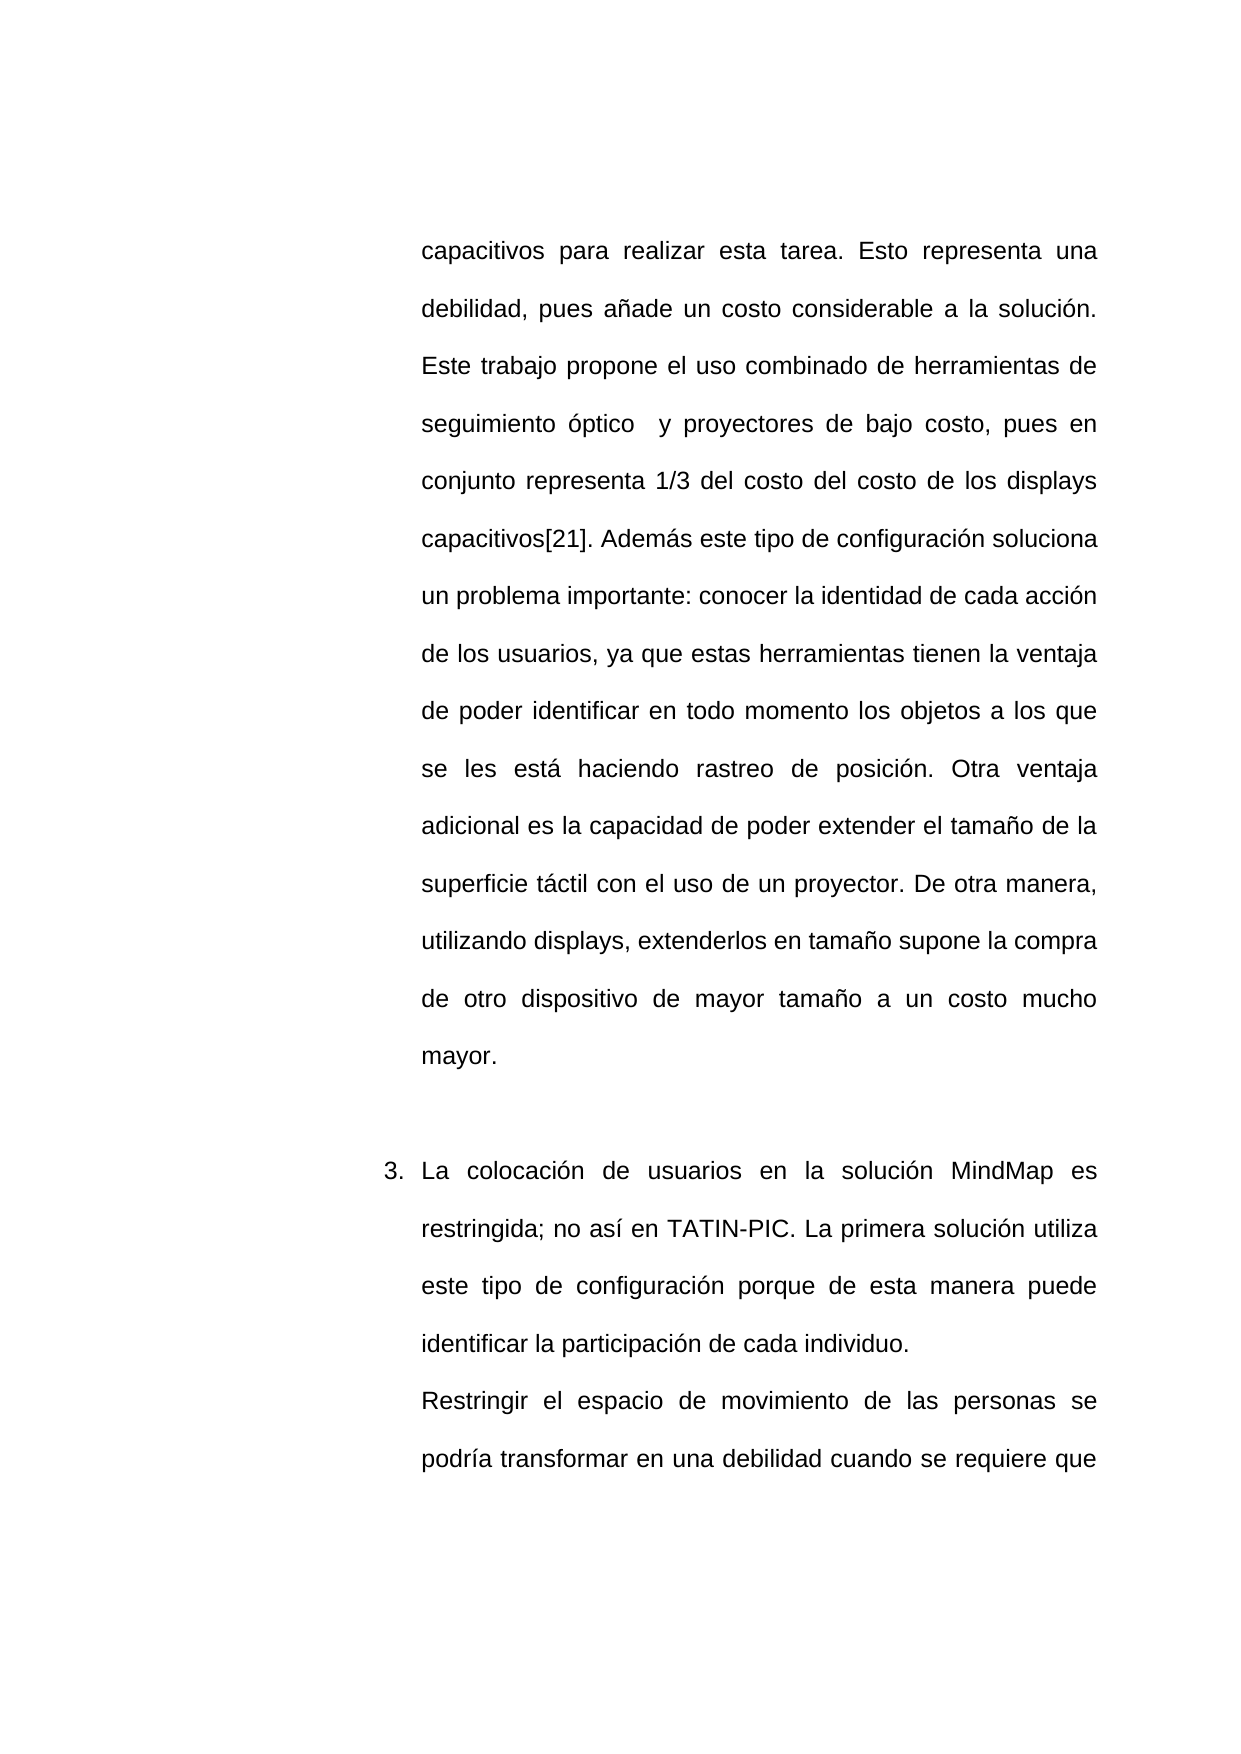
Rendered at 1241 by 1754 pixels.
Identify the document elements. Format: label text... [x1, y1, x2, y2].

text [421, 1386, 1098, 1472]
list La colocación de usuarios en la solución MindMap es restringida; no así en TATIN-PIC. La primera solución utiliza este tipo de configuración porque de esta manera puede identificar la participación de cada individuo. [384, 1156, 1098, 1357]
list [384, 236, 1098, 1070]
